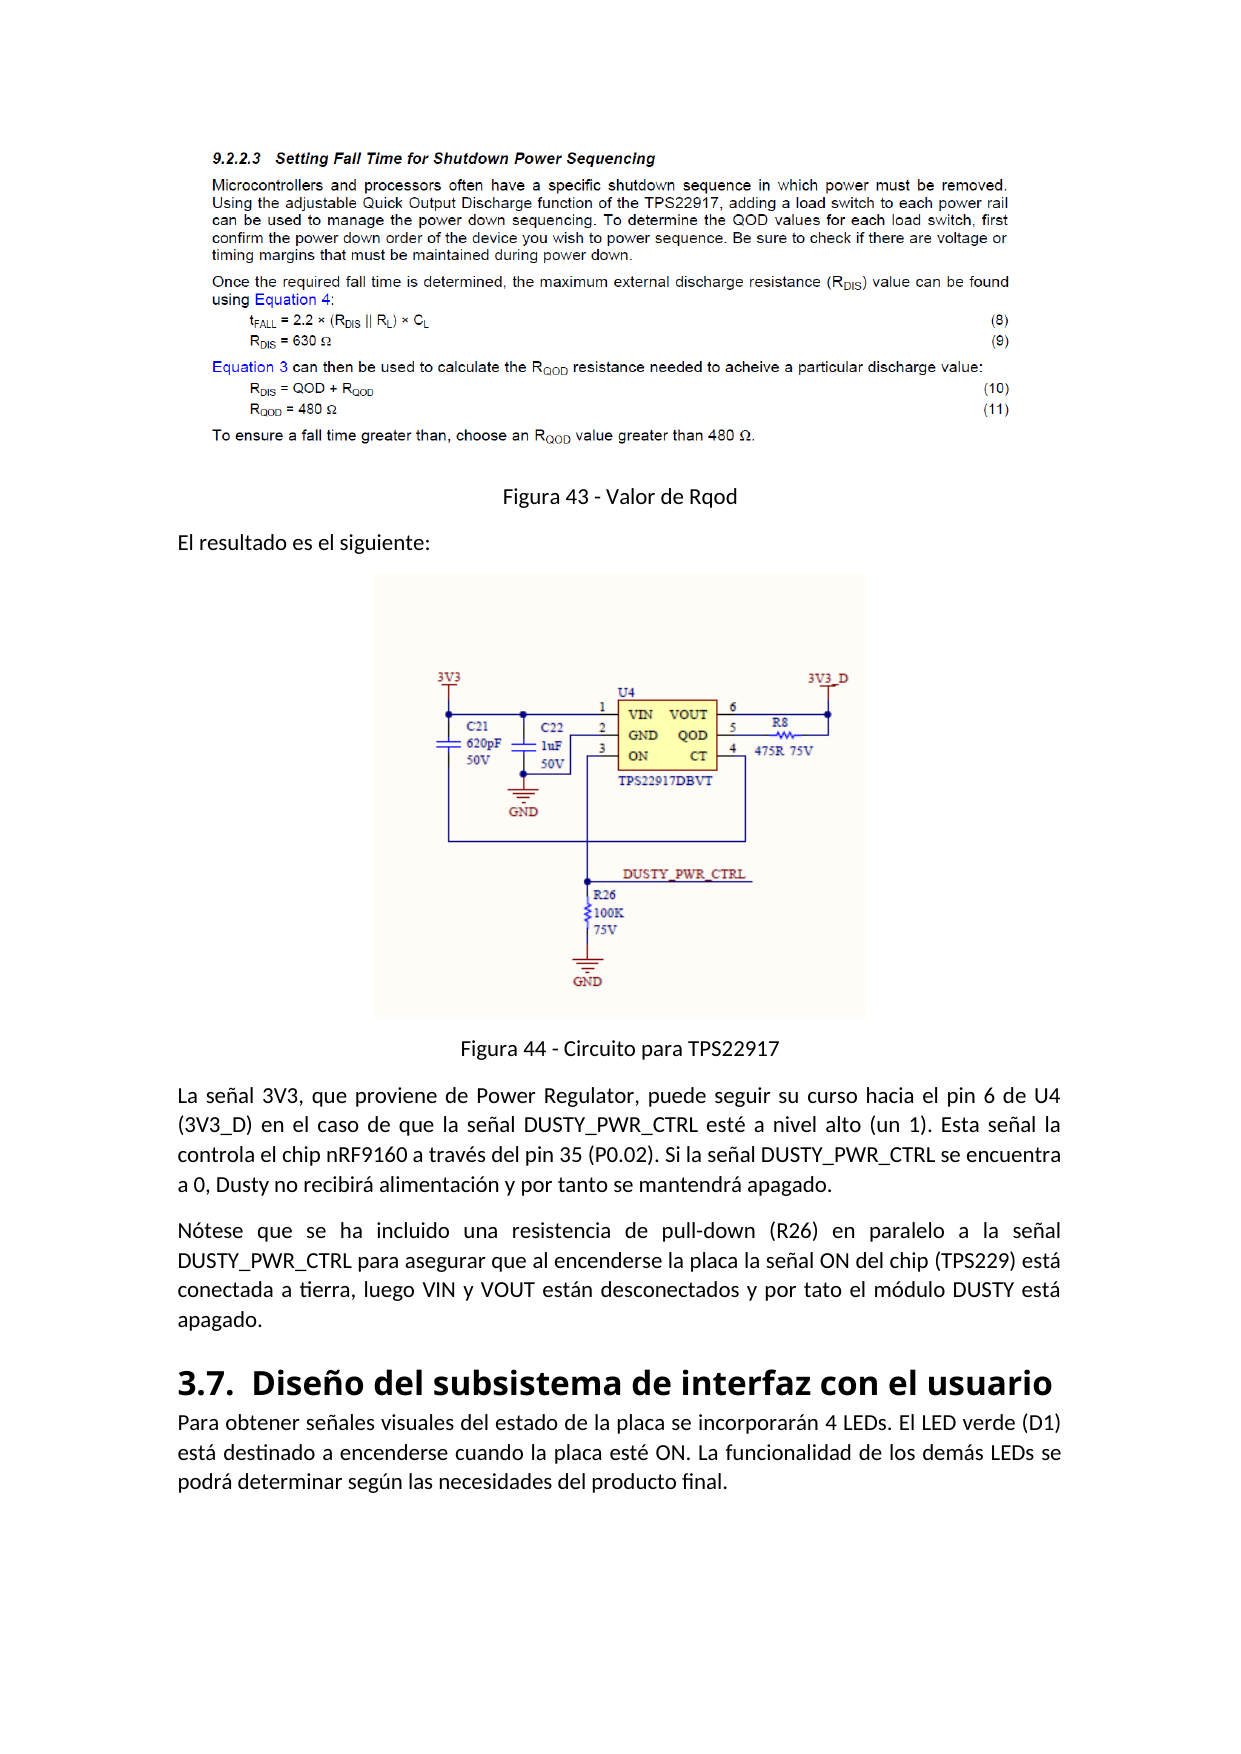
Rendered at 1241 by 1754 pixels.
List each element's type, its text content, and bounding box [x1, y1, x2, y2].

picture [373, 574, 867, 1017]
text El resultado es el siguiente: [177, 528, 1063, 556]
subtitle Diseño del subsistema de interfaz con el usuario [177, 1360, 1063, 1405]
picture [207, 147, 1034, 464]
text Nótese que se ha incluido una resistencia de pull-down (R26) en paralelo a la señal DUSTY_PWR_CTRL para asegurar que al encenderse la placa la señal ON del chip (TPS229) está conectada a tierra, luego VIN y VOUT están desconectados y por tato el módulo DUSTY está apagado. [177, 1216, 1063, 1333]
text La señal 3V3, que proviene de Power Regulator, puede seguir su curso hacia el pin 6 de U4 (3V3_D) en el caso de que la señal DUSTY_PWR_CTRL esté a nivel alto (un 1). Esta señal la controla el chip nRF9160 a través del pin 35 (P0.02). Si la señal DUSTY_PWR_CTRL se encuentra a 0, Dusty no recibirá alimentación y por tanto se mantendrá apagado. [177, 1081, 1063, 1198]
text Para obtener señales visuales del estado de la placa se incorporarán 4 LEDs. El LED verde (D1) está destinado a encenderse cuando la placa esté ON. La funcionalidad de los demás LEDs se podrá determinar según las necesidades del producto final. [177, 1408, 1063, 1496]
